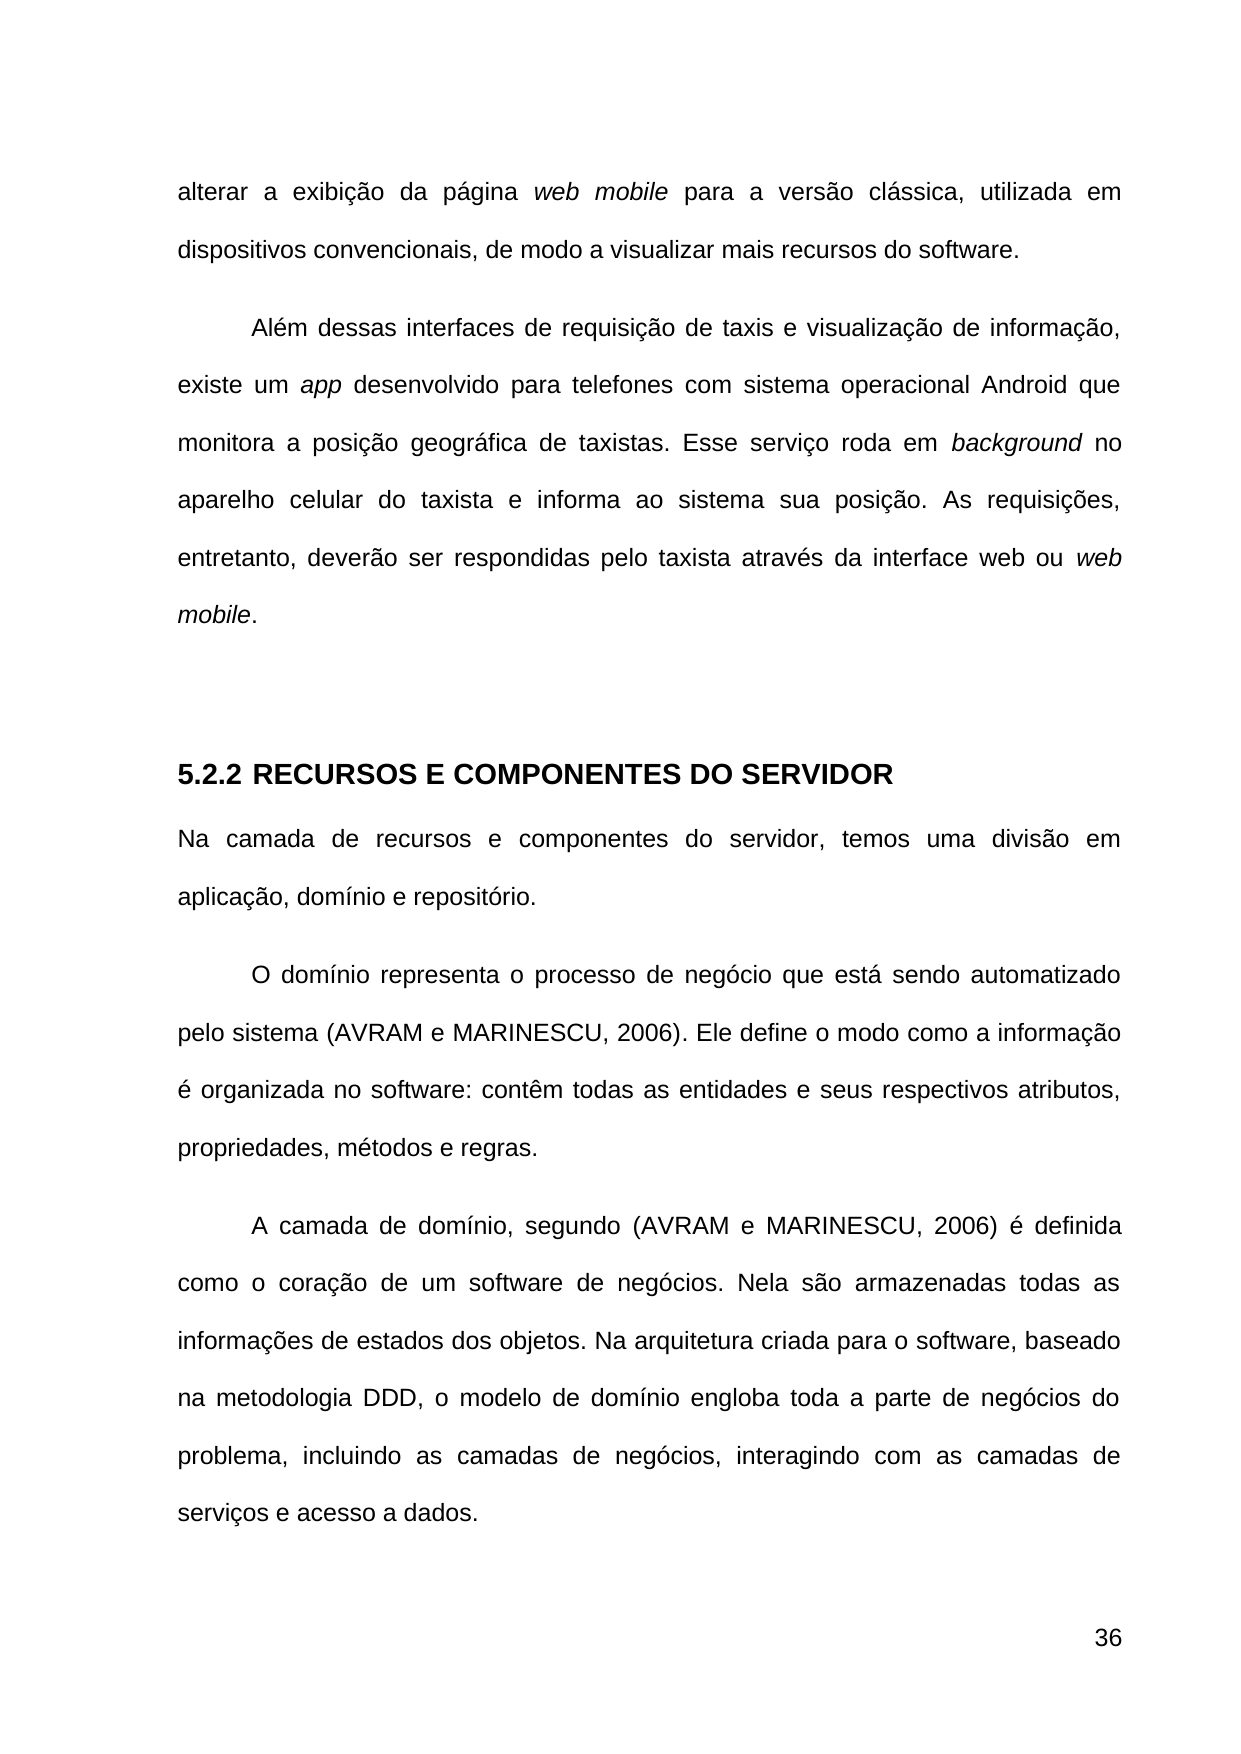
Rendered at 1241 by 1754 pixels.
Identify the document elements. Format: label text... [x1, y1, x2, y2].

subtitle RECURSOS E COMPONENTES DO SERVIDOR [177, 757, 1122, 791]
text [177, 177, 1122, 263]
text O domínio representa o processo de negócio que está sendo automatizado pelo sistema . Ele define o modo como a informação é organizada no software: contêm todas as entidades e seus respectivos atributos, propriedades, métodos e regras. [177, 960, 1122, 1161]
text Além dessas interfaces de requisição de taxis e visualização de informação, existe um app desenvolvido para telefones com sistema operacional Android que monitora a posição geográfica de taxistas. Esse serviço roda em background no aparelho celular do taxista e informa ao sistema sua posição. As requisições, entretanto, deverão ser respondidas pelo taxista através da interface web ou web mobile. [177, 313, 1122, 629]
text Na camada de recursos e componentes do servidor, temos uma divisão em aplicação, domínio e repositório. [177, 824, 1122, 911]
text A camada de domínio, segundo é definida como o coração de um software de negócios. Nela são armazenadas todas as informações de estados dos objetos. Na arquitetura criada para o software, baseado na metodologia DDD, o modelo de domínio engloba toda a parte de negócios do problema, incluindo as camadas de negócios, interagindo com as camadas de serviços e acesso a dados. [177, 1211, 1122, 1527]
